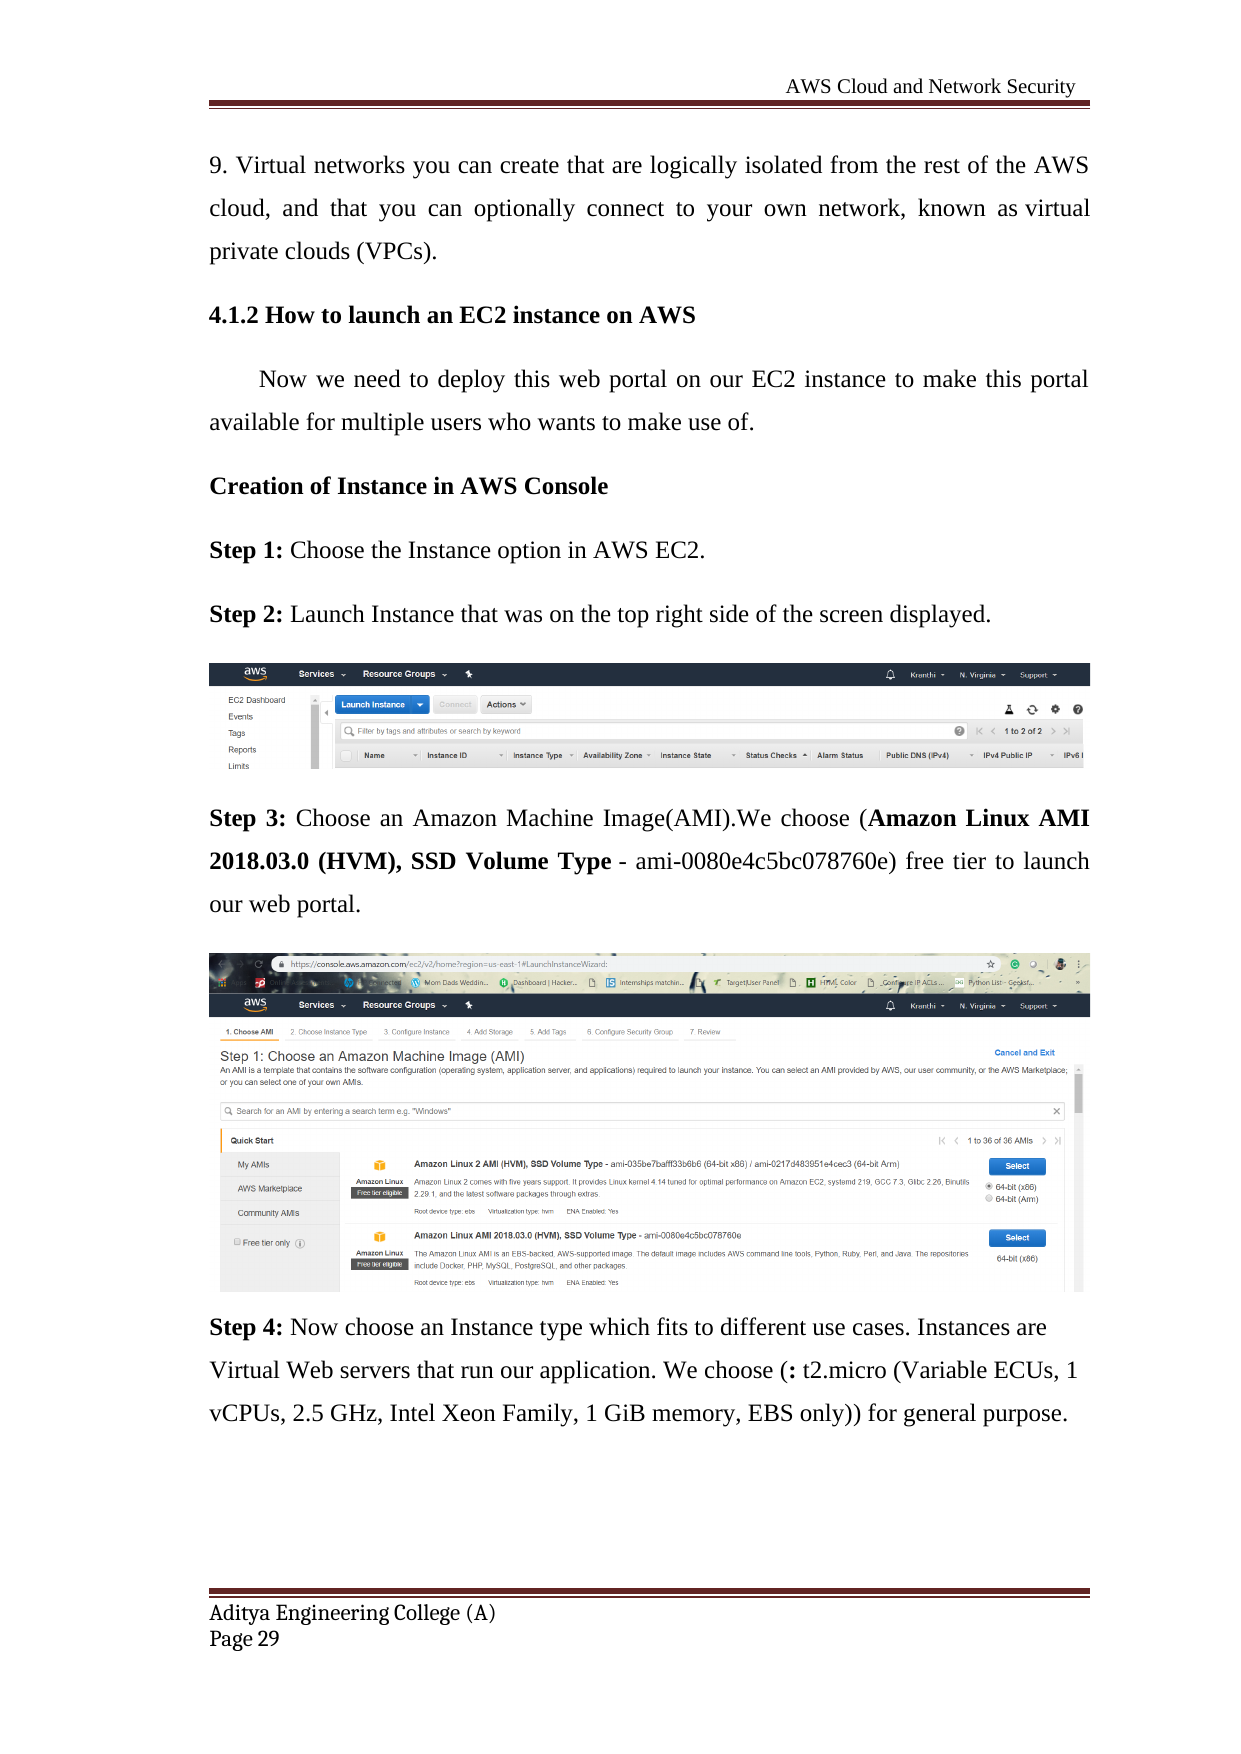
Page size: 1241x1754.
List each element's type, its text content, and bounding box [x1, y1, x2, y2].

text Step 3: Choose an Amazon Machine Image(AMI).We choose (Amazon Linux AMI 2018.03.0 (HVM), SSD Volume Type - ami-0080e4c5bc078760e) free tier to launch our web portal. [209, 803, 1090, 918]
text Step 1: Choose the Instance option in AWS EC2. [209, 535, 1090, 564]
text Now we need to deploy this web portal on our EC2 instance to make this portal available for multiple users who wants to make use of. [209, 364, 1090, 436]
picture [209, 953, 1091, 1292]
text Step 4: Now choose an Instance type which fits to different use cases. Instances are Virtual Web servers that run our application. We choose (: t2.micro (Variable ECUs, 1 vCPUs, 2.5 GHz, Intel Xeon Family, 1 GiB memory, EBS only)) for general purpose. [209, 1312, 1090, 1427]
picture [209, 663, 1091, 769]
text Step 2: Launch Instance that was on the top right side of the screen displayed. [209, 599, 1090, 628]
text Creation of Instance in AWS Console [209, 471, 1090, 500]
text 4.1.2 How to launch an EC2 instance on AWS [183, 300, 1090, 329]
text 9. Virtual networks you can create that are logically isolated from the rest of the AWS cloud, and that you can optionally connect to your own network, known as virtual private clouds (VPCs). [209, 150, 1090, 265]
